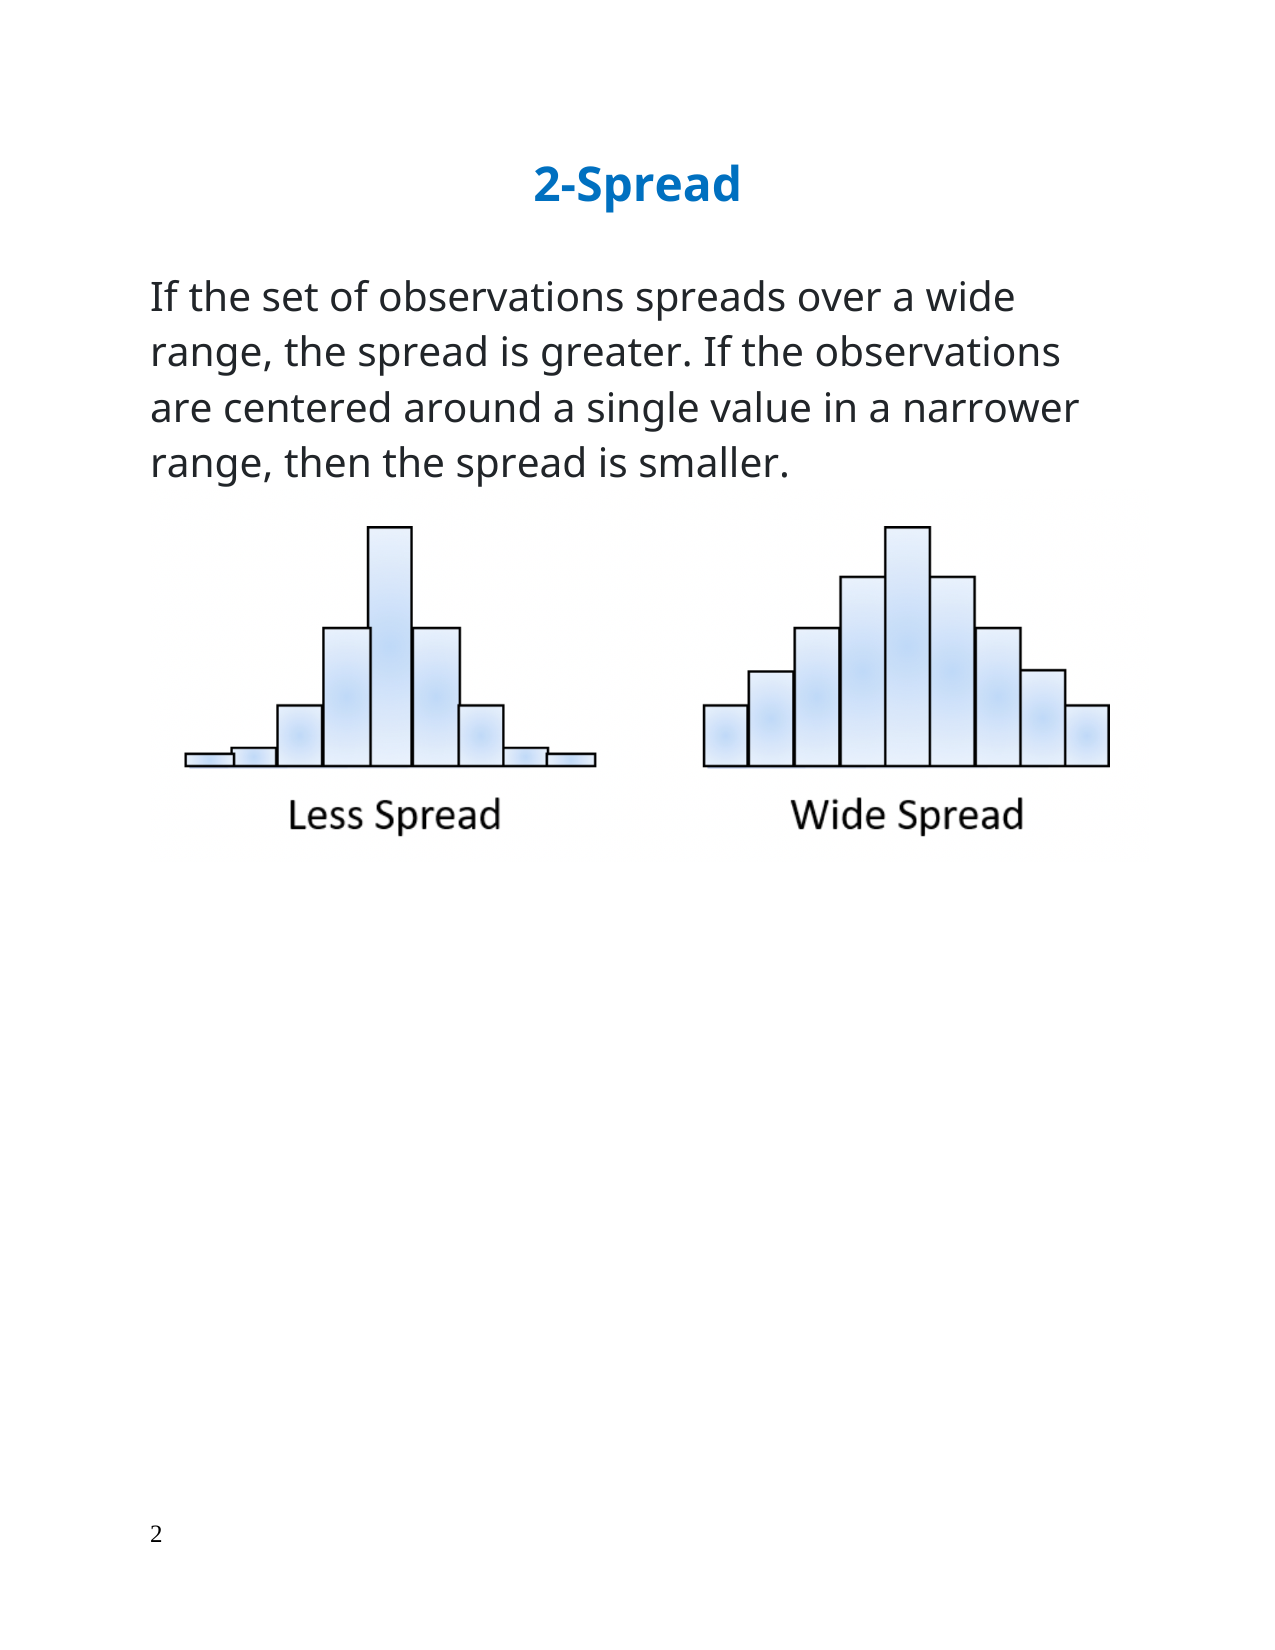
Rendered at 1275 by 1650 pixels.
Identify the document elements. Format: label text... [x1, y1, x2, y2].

subtitle 2-Spread [150, 150, 1125, 215]
text If the set of observations spreads over a wide range, the spread is greater. If the observations are centered around a single value in a narrower range, then the spread is smaller. [790, 268, 1125, 489]
picture [150, 489, 1149, 862]
